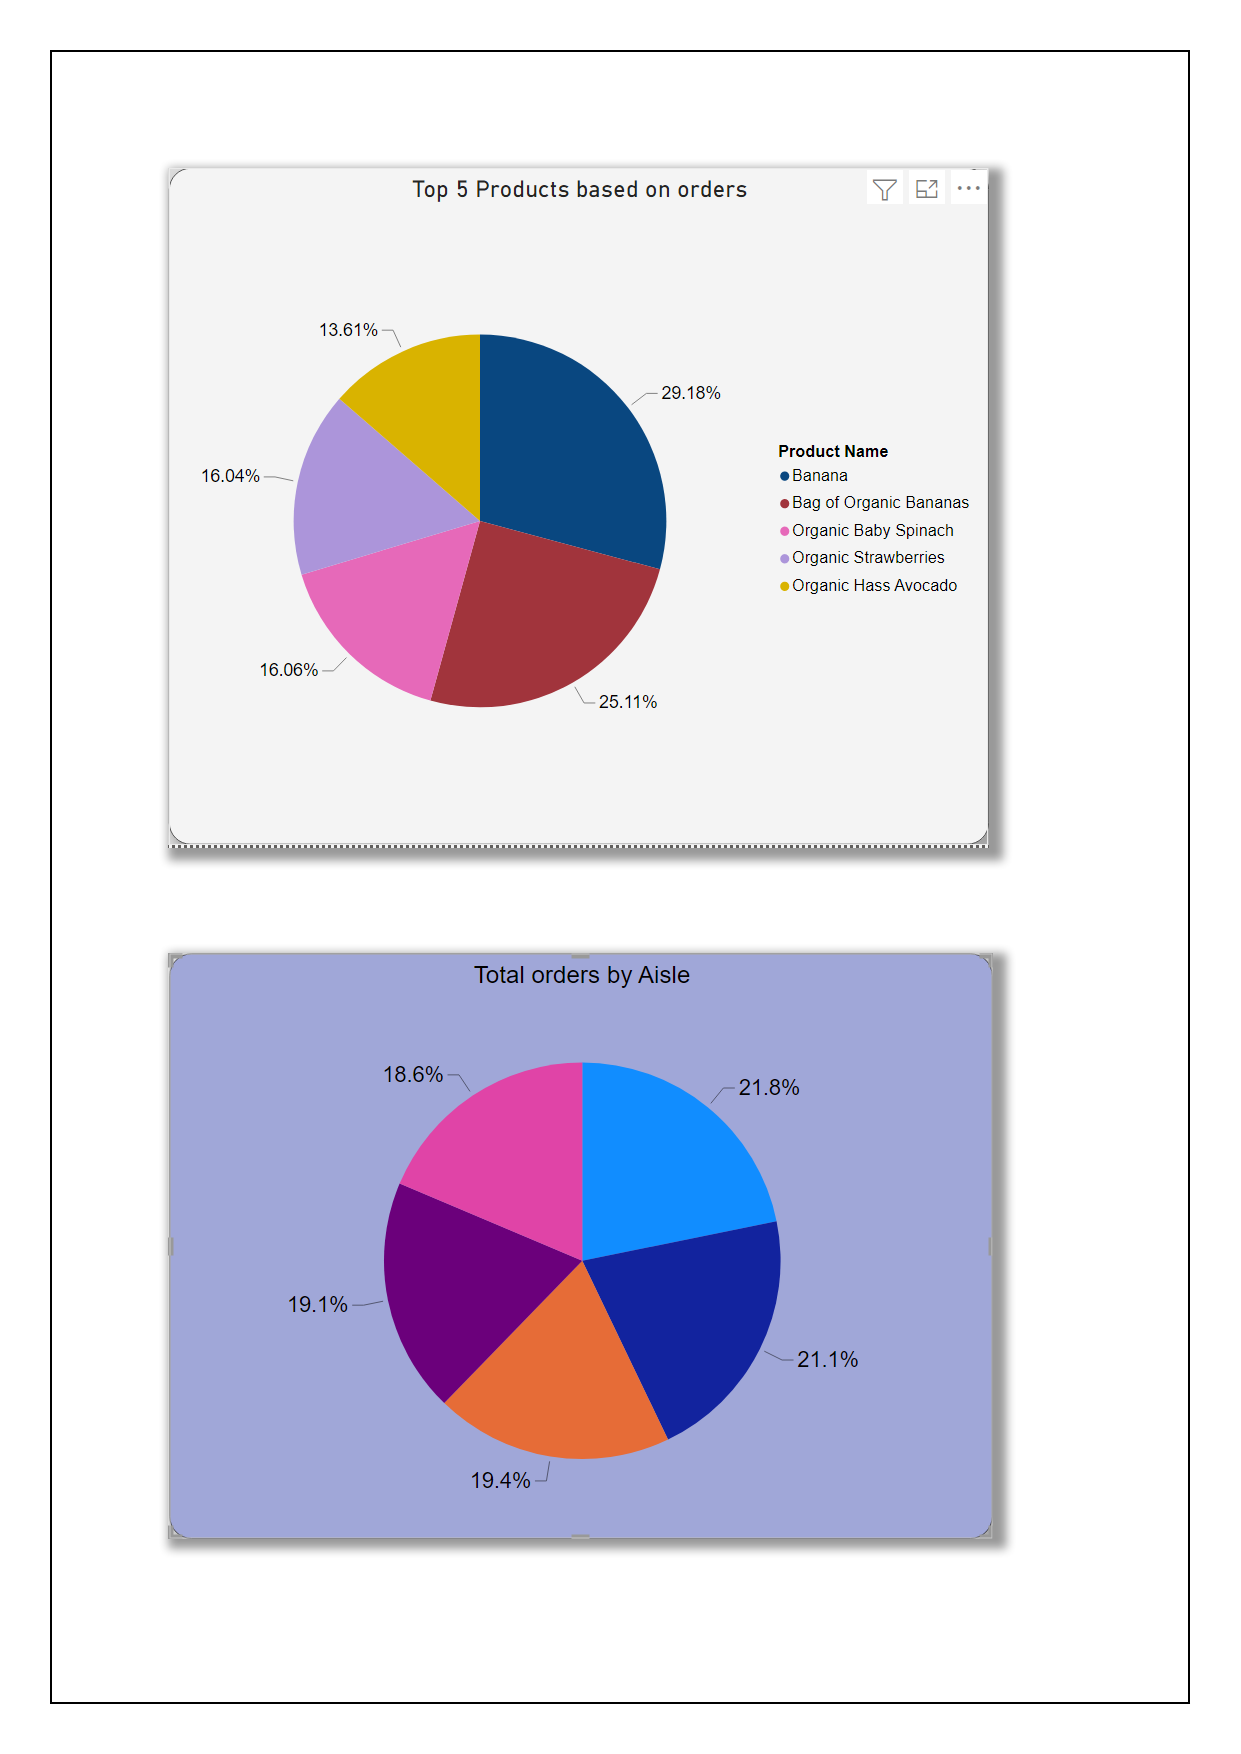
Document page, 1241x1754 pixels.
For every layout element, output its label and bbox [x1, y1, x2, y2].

picture [168, 168, 989, 848]
picture [168, 953, 993, 1539]
